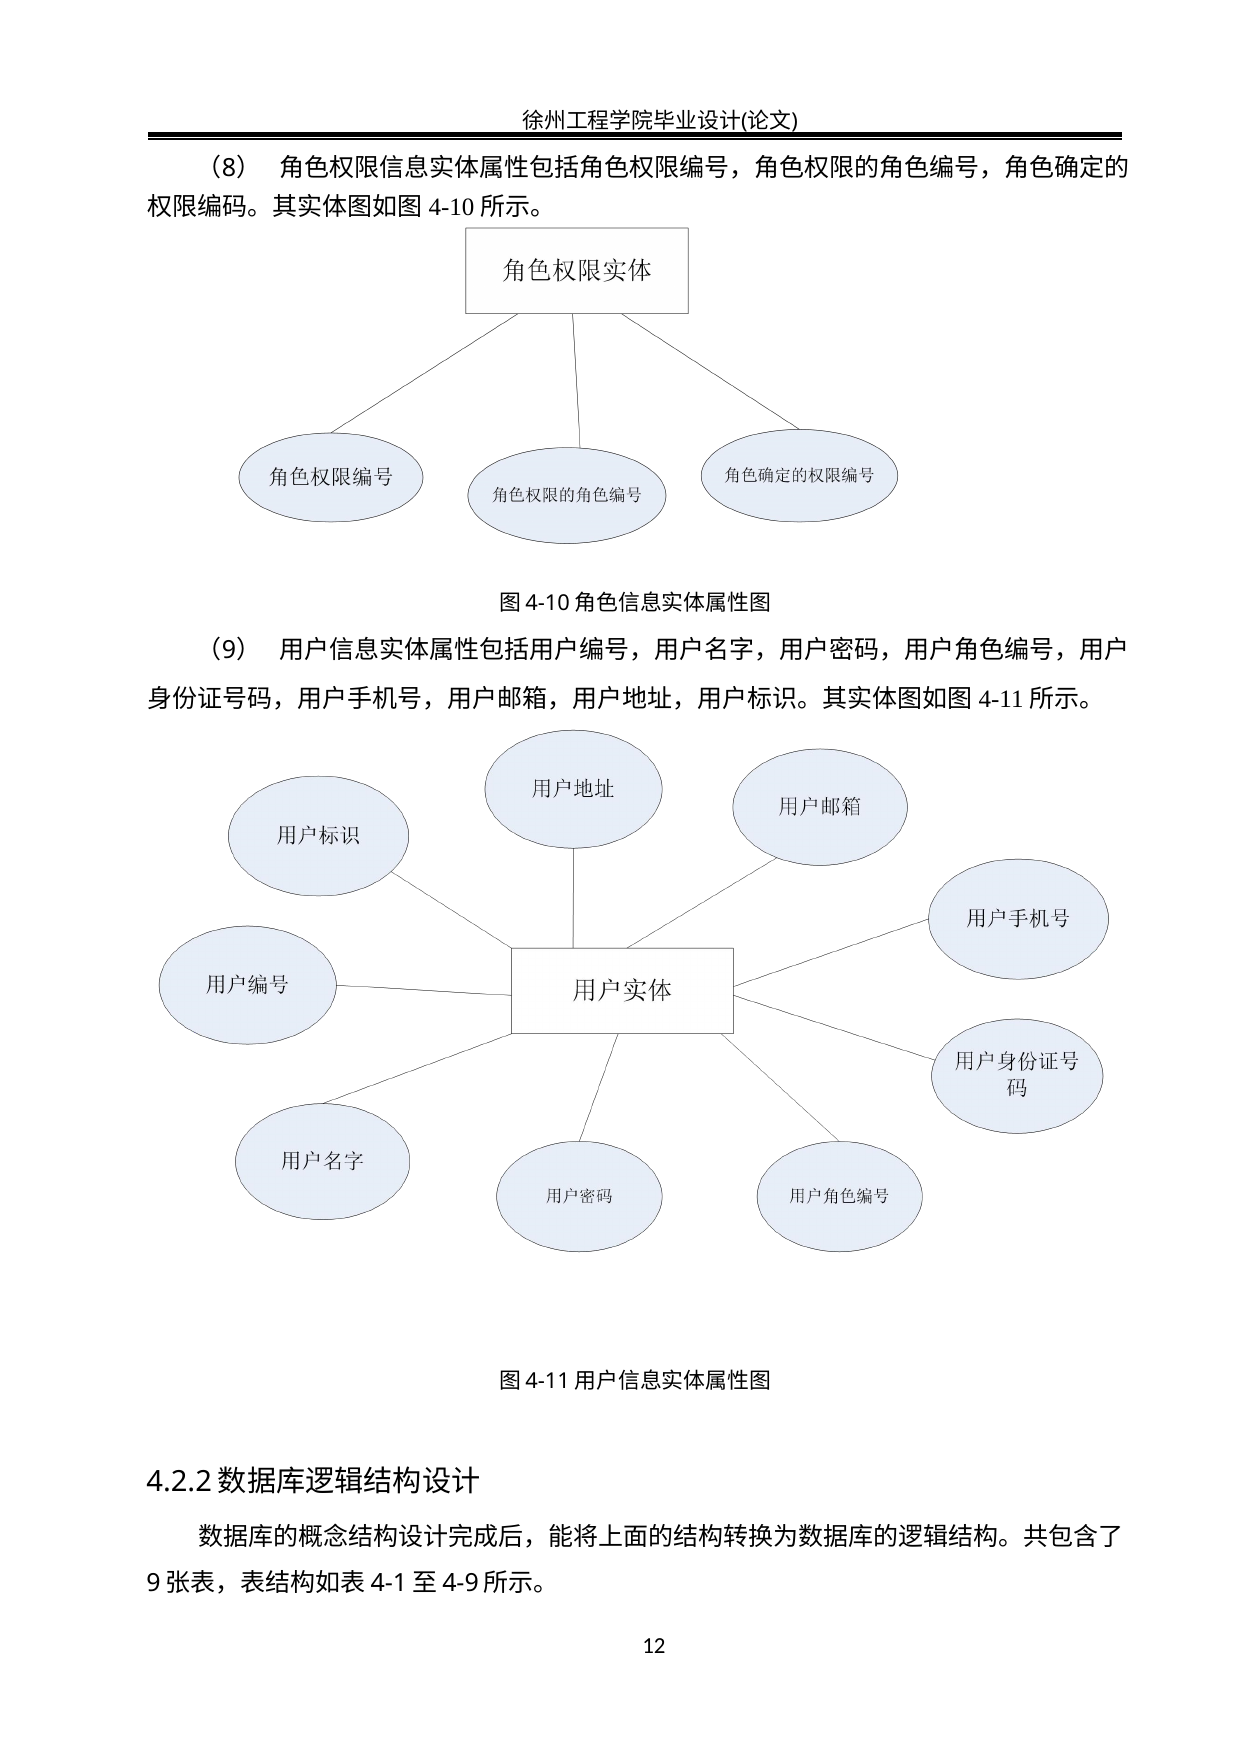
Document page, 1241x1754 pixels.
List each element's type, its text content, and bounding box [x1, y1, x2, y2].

text 图4-11用户信息实体属性图 [177, 1363, 1093, 1395]
list 角色权限信息实体属性包括角色权限编号，角色权限的角色编号，角色确定的权限编码。其实体图如图 4-10 所示。 [148, 148, 1136, 223]
picture [236, 225, 900, 546]
text 图4-10角色信息实体属性图 [177, 585, 1093, 616]
text 数据库的概念结构设计完成后，能将上面的结构转换为数据库的逻辑结构。共包含了 [148, 1517, 1123, 1553]
picture [157, 727, 1112, 1254]
subtitle 4.2.2数据库逻辑结构设计 [146, 1457, 1136, 1500]
list 用户信息实体属性包括用户编号，用户名字，用户密码，用户角色编号，用户身份证号码，用户手机号，用户邮箱，用户地址，用户标识。其实体图如图 4-11 所示。 [148, 629, 1136, 714]
text 9张表，表结构如表4-1至4-9所示。 [146, 1562, 1136, 1598]
